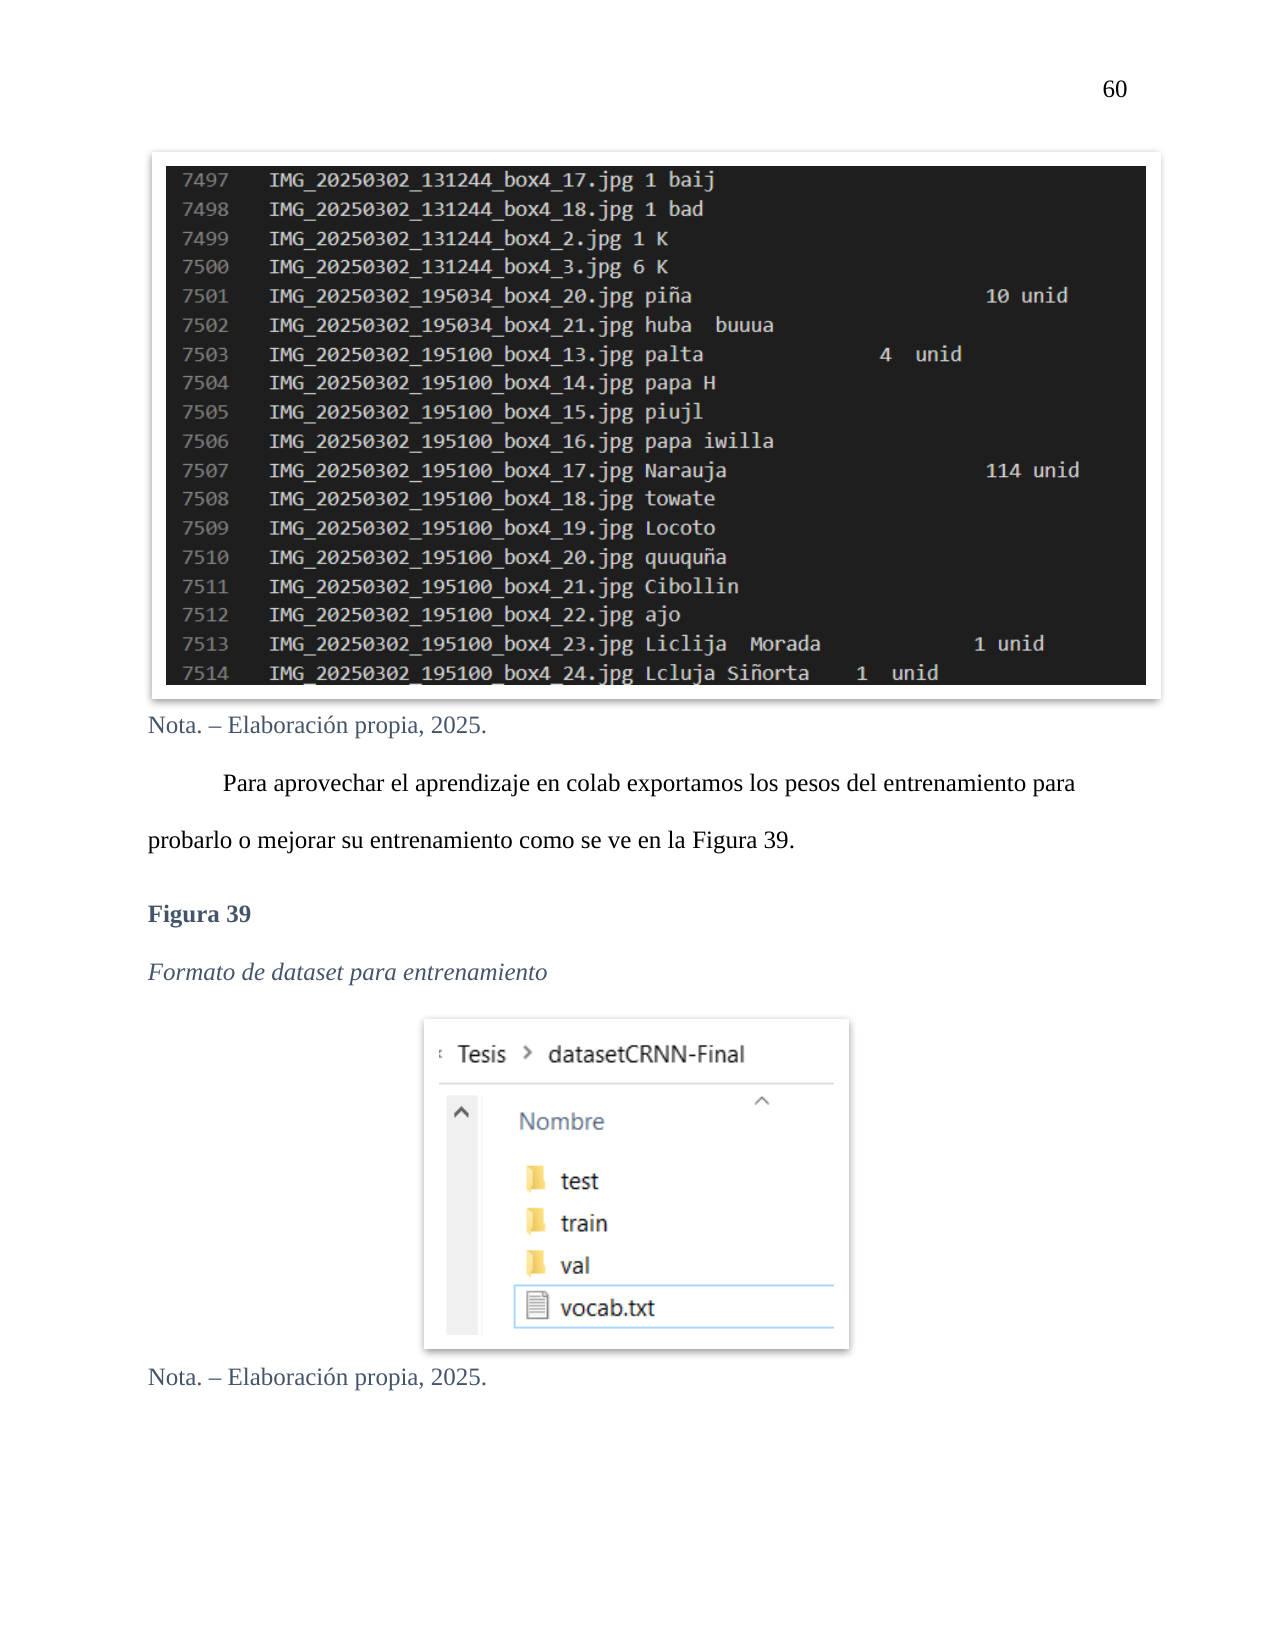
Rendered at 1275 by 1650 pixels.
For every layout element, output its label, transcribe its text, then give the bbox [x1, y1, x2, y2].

text Figura 39 Formato de dataset para entrenamiento [148, 899, 1127, 986]
text Nota. – Elaboración propia, 2025. [148, 1362, 1127, 1390]
text Nota. – Elaboración propia, 2025. [148, 710, 1127, 739]
text Para aprovechar el aprendizaje en colab exportamos los pesos del entrenamiento para probarlo o mejorar su entrenamiento como se ve en la Figura 39. [148, 768, 1127, 854]
picture [166, 166, 1146, 685]
picture [439, 1033, 834, 1335]
